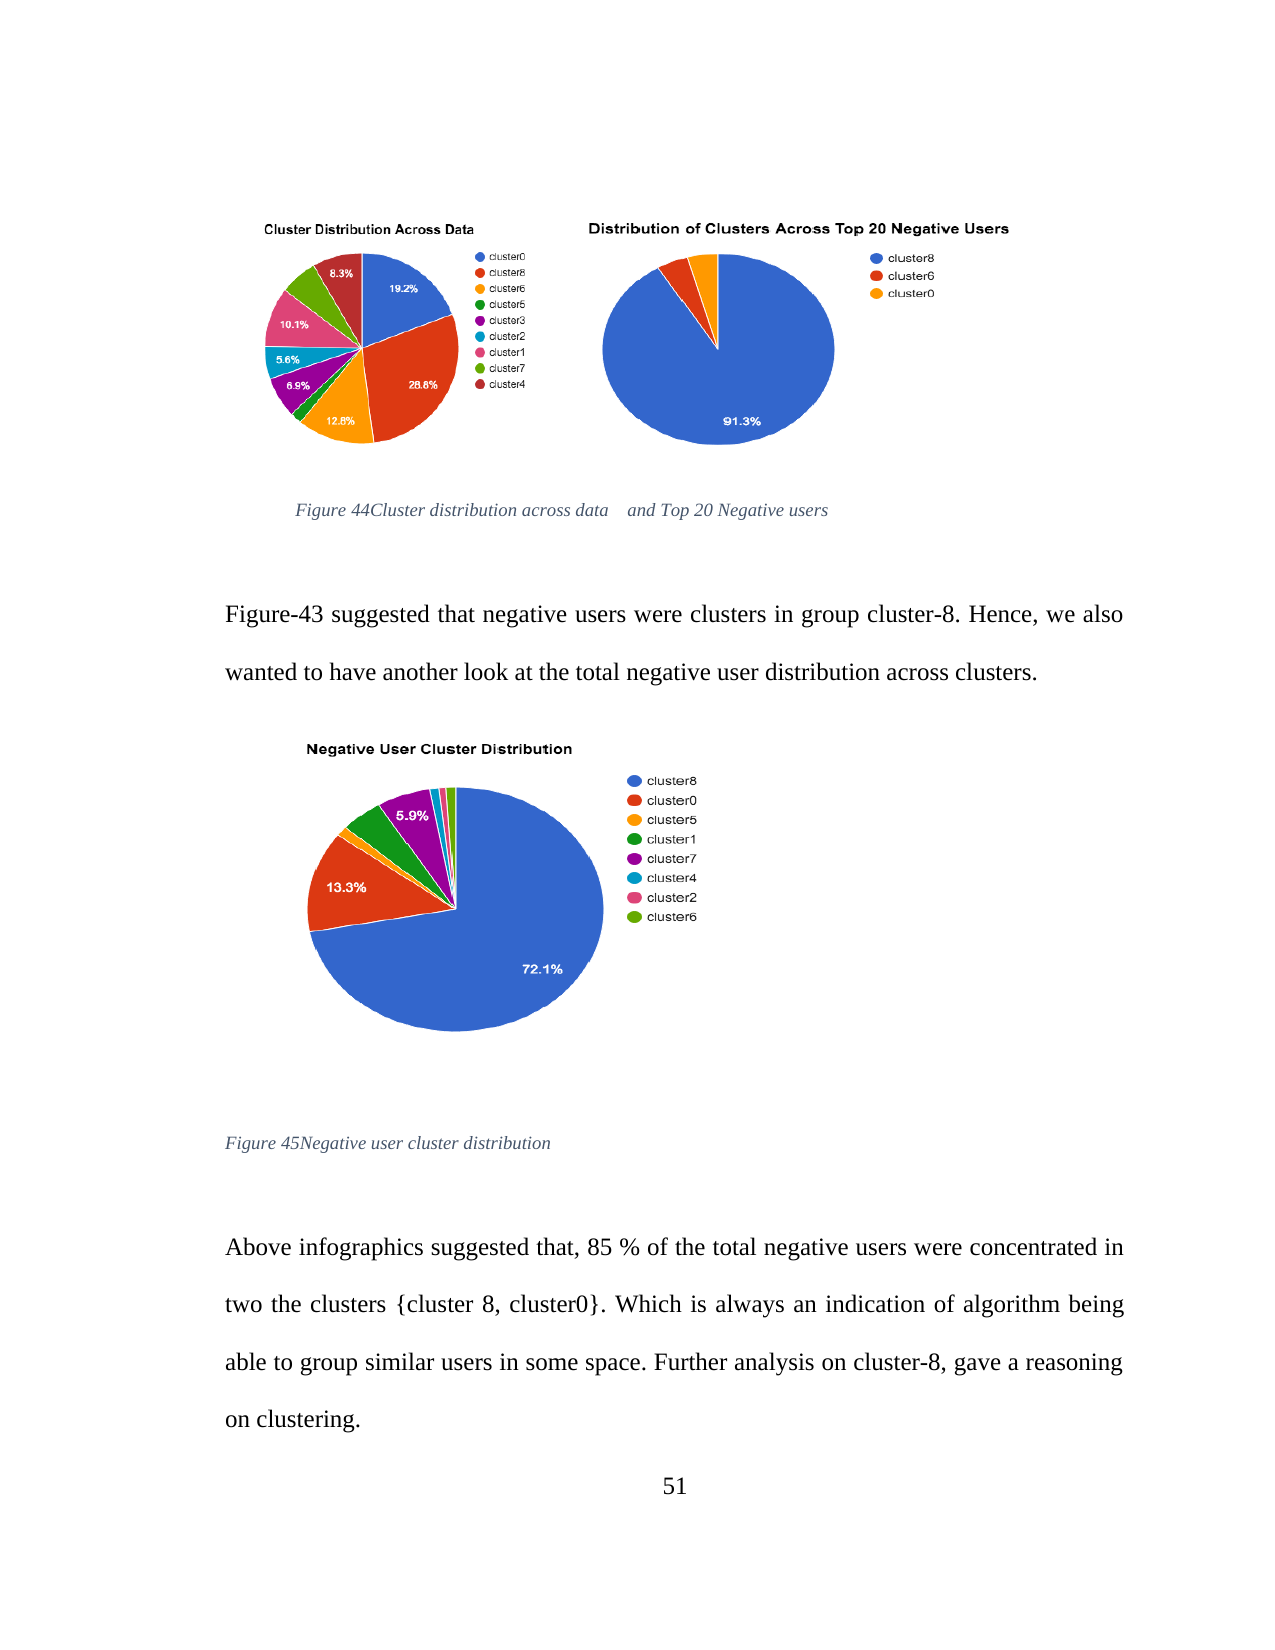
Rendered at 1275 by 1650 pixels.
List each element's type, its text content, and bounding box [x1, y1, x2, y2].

text Above infographics suggested that, 85 % of the total negative users were concentrated in two the clusters {cluster 8, cluster0}. Which is always an indication of algorithm being able to group similar users in some space. Further analysis on cluster-8, gave a reasoning on clustering. [225, 1232, 1125, 1433]
picture [225, 207, 1076, 471]
picture [225, 714, 909, 1104]
text Figure-43 suggested that negative users were clusters in group cluster-8. Hence, we also wanted to have another look at the total negative user distribution across clusters. [225, 599, 1125, 685]
